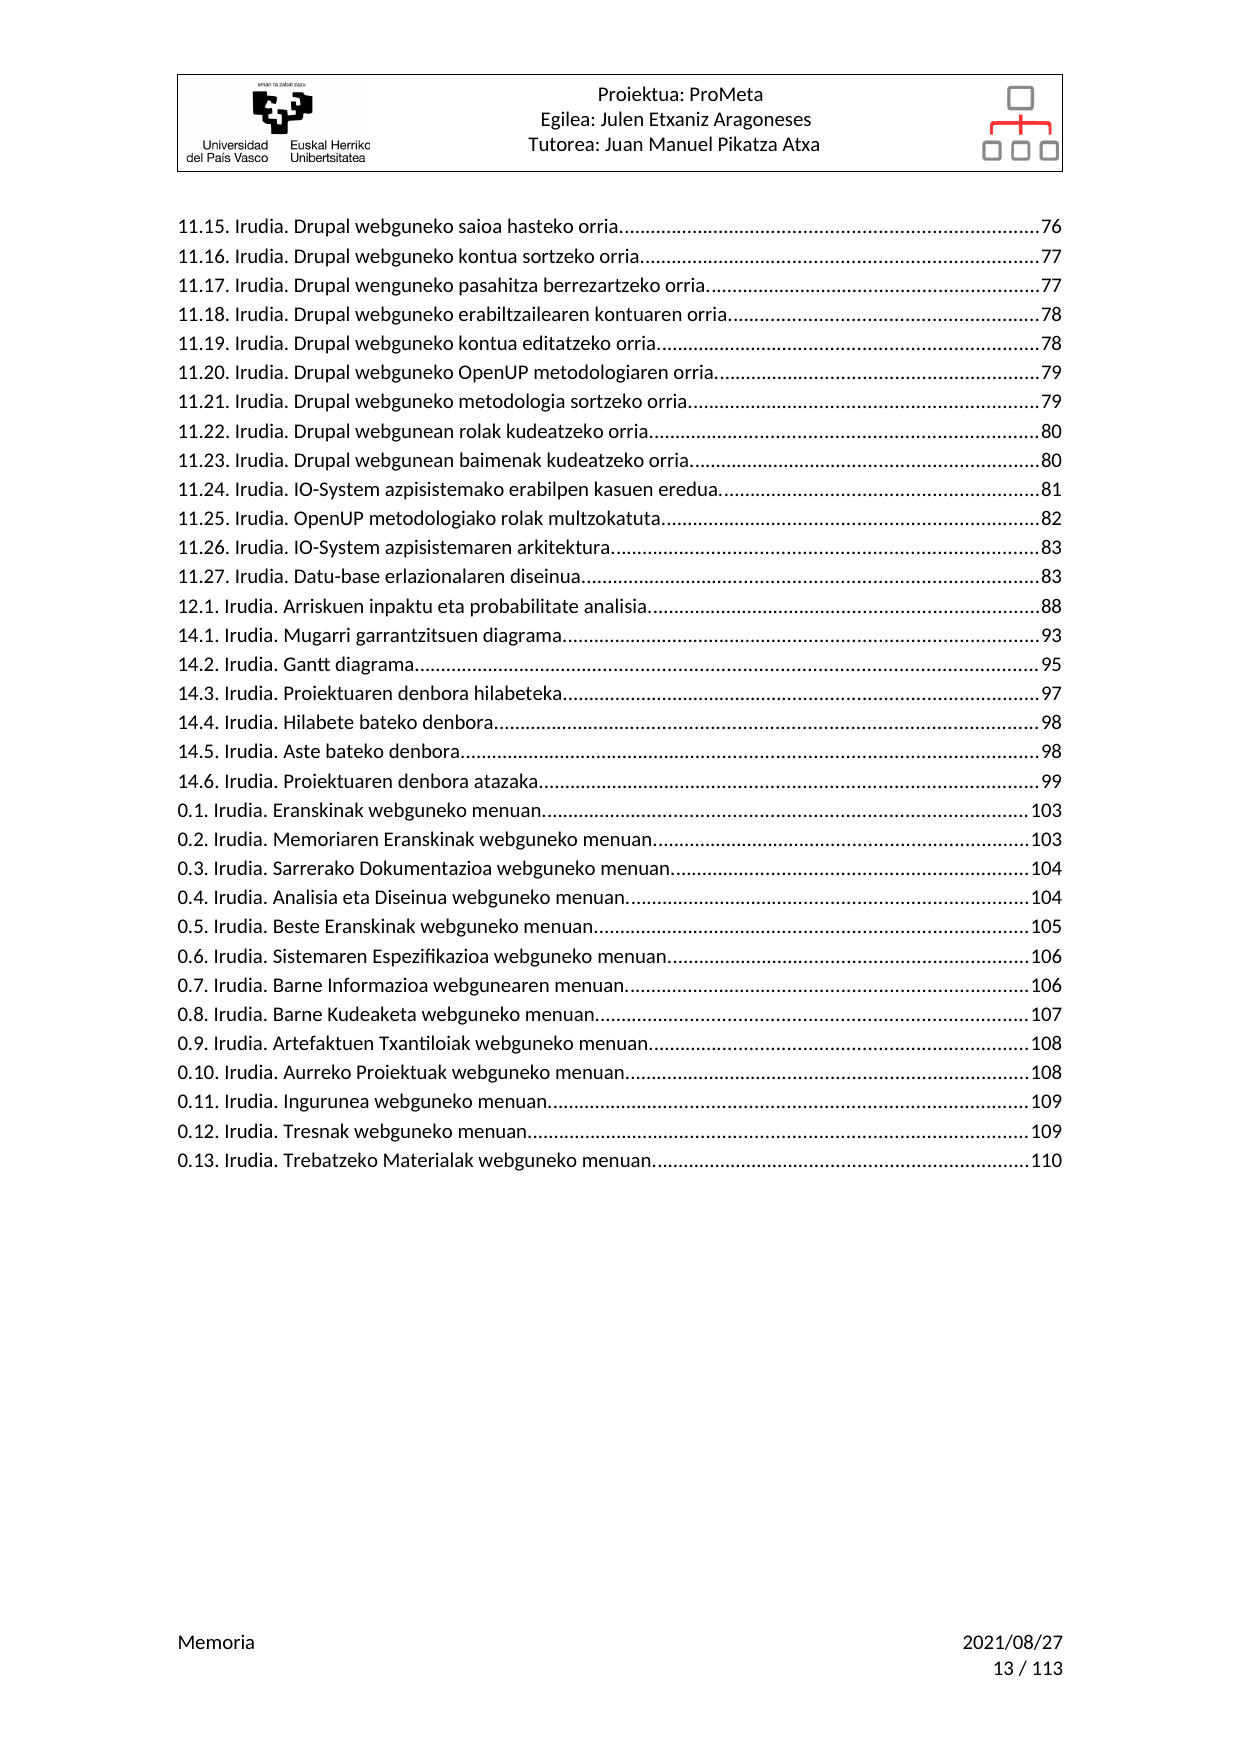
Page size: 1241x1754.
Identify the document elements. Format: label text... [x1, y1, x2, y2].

text 11.26. Irudia. IO-System azpisistemaren arkitektura. 83 [177, 534, 1063, 560]
text 11.23. Irudia. Drupal webgunean baimenak kudeatzeko orria. 80 [177, 447, 1063, 472]
text 0.6. Irudia. Sistemaren Espezifikazioa webguneko menuan. 106 [177, 943, 1063, 968]
text 0.10. Irudia. Aurreko Proiektuak webguneko menuan. 108 [177, 1059, 1063, 1085]
text 0.11. Irudia. Ingurunea webguneko menuan. 109 [177, 1089, 1063, 1114]
text 11.21. Irudia. Drupal webguneko metodologia sortzeko orria. 79 [177, 389, 1063, 414]
text 0.8. Irudia. Barne Kudeaketa webguneko menuan. 107 [177, 1001, 1063, 1027]
text 11.25. Irudia. OpenUP metodologiako rolak multzokatuta. 82 [177, 505, 1063, 531]
text 11.22. Irudia. Drupal webgunean rolak kudeatzeko orria. 80 [177, 418, 1063, 443]
text 12.1. Irudia. Arriskuen inpaktu eta probabilitate analisia. 88 [177, 593, 1063, 618]
text 0.2. Irudia. Memoriaren Eranskinak webguneko menuan. 103 [177, 826, 1063, 852]
text 14.2. Irudia. Gantt diagrama. 95 [177, 651, 1063, 677]
text 14.3. Irudia. Proiektuaren denbora hilabeteka. 97 [177, 680, 1063, 706]
picture [182, 81, 370, 162]
text 0.4. Irudia. Analisia eta Diseinua webguneko menuan. 104 [177, 884, 1063, 910]
text 0.7. Irudia. Barne Informazioa webgunearen menuan. 106 [177, 972, 1063, 997]
picture [978, 80, 1060, 162]
text 14.1. Irudia. Mugarri garrantzitsuen diagrama. 93 [177, 622, 1063, 647]
text 0.9. Irudia. Artefaktuen Txantiloiak webguneko menuan. 108 [177, 1030, 1063, 1056]
text 11.27. Irudia. Datu-base erlazionalaren diseinua. 83 [177, 564, 1063, 589]
text 11.16. Irudia. Drupal webguneko kontua sortzeko orria. 77 [177, 243, 1063, 268]
text 14.6. Irudia. Proiektuaren denbora atazaka. 99 [177, 768, 1063, 793]
text 11.19. Irudia. Drupal webguneko kontua editatzeko orria. 78 [177, 330, 1063, 356]
text 0.3. Irudia. Sarrerako Dokumentazioa webguneko menuan. 104 [177, 855, 1063, 881]
text 14.5. Irudia. Aste bateko denbora. 98 [177, 739, 1063, 764]
text 11.18. Irudia. Drupal webguneko erabiltzailearen kontuaren orria. 78 [177, 301, 1063, 327]
text 11.24. Irudia. IO-System azpisistemako erabilpen kasuen eredua. 81 [177, 476, 1063, 502]
text 0.1. Irudia. Eranskinak webguneko menuan. 103 [177, 797, 1063, 822]
text 0.13. Irudia. Trebatzeko Materialak webguneko menuan. 110 [177, 1147, 1063, 1172]
text 14.4. Irudia. Hilabete bateko denbora. 98 [177, 709, 1063, 735]
text 11.15. Irudia. Drupal webguneko saioa hasteko orria. 76 [177, 214, 1063, 239]
text 0.5. Irudia. Beste Eranskinak webguneko menuan. 105 [177, 914, 1063, 939]
text 0.12. Irudia. Tresnak webguneko menuan. 109 [177, 1118, 1063, 1143]
text 11.17. Irudia. Drupal wenguneko pasahitza berrezartzeko orria. 77 [177, 272, 1063, 297]
text 11.20. Irudia. Drupal webguneko OpenUP metodologiaren orria. 79 [177, 359, 1063, 385]
